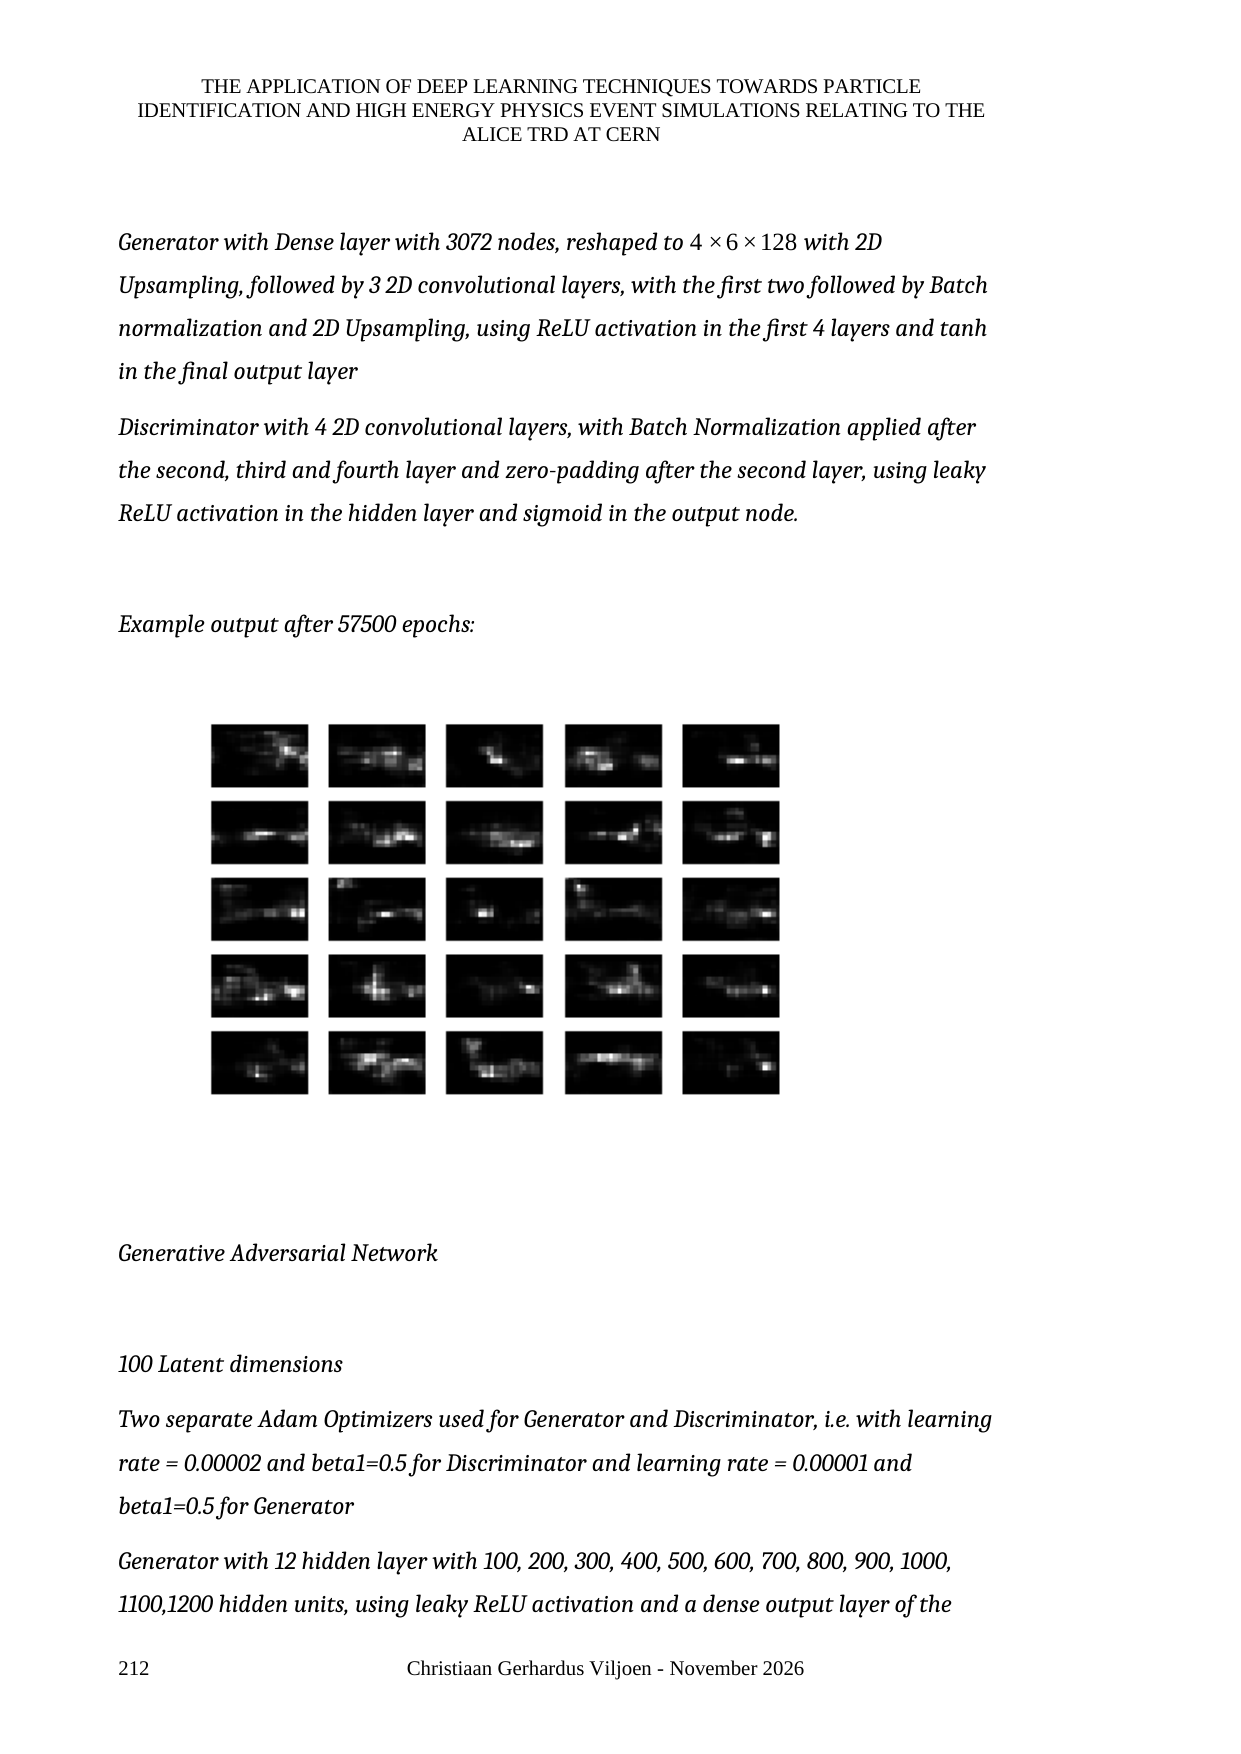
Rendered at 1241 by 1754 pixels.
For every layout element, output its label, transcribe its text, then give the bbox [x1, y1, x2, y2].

text Generator with Dense layer with 3072 nodes, reshaped to with 2D Upsampling, followed by 3 2D convolutional layers, with the first two followed by Batch normalization and 2D Upsampling, using ReLU activation in the first 4 layers and tanh in the final output layer [118, 228, 1004, 386]
text Example output after 57500 epochs: [118, 610, 1004, 639]
text 100 Latent dimensions [118, 1350, 1004, 1378]
text Two separate Adam Optimizers used for Generator and Discriminator, i.e. with learning rate = 0.00002 and beta1=0.5 for Discriminator and learning rate = 0.00001 and beta1=0.5 for Generator [118, 1405, 1004, 1520]
text Generative Adversarial Network [118, 1238, 1004, 1267]
text Discriminator with 4 2D convolutional layers, with Batch Normalization applied after the second, third and fourth layer and zero-padding after the second layer, using leaky ReLU activation in the hidden layer and sigmoid in the output node. [118, 413, 1004, 528]
picture [118, 666, 853, 1156]
